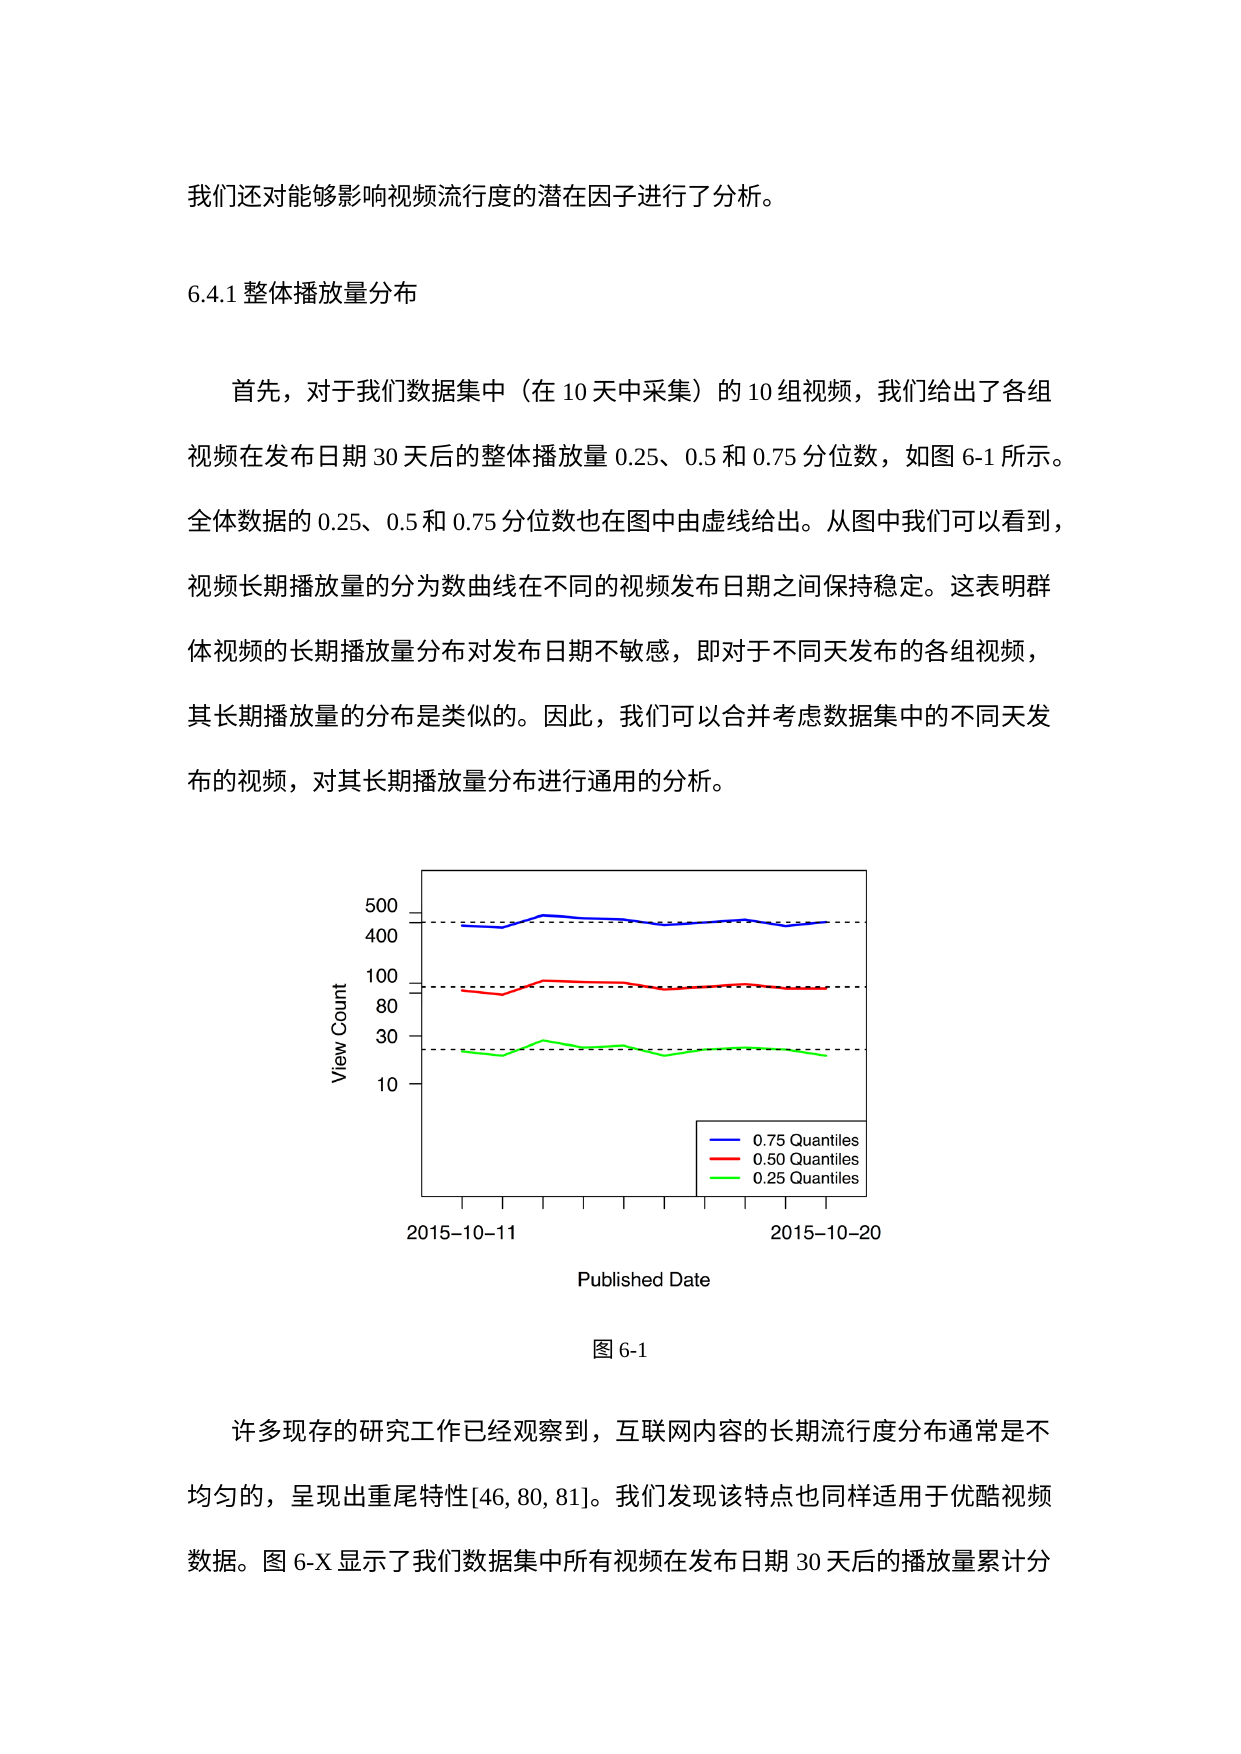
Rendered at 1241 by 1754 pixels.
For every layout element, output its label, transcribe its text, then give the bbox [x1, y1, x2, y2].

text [187, 162, 1053, 227]
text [187, 1397, 1053, 1592]
text 整体播放量分布 [187, 259, 1053, 324]
picture [325, 844, 916, 1317]
text 图6-1 [187, 1332, 1053, 1364]
text 首先，对于我们数据集中（在10天中采集）的10组视频，我们给出了各组视频在发布日期30天后的整体播放量0.25、0.5和0.75分位数，如图6-1所示。全体数据的0.25、0.5和0.75分位数也在图中由虚线给出。从图中我们可以看到，视频长期播放量的分为数曲线在不同的视频发布日期之间保持稳定。这表明群体视频的长期播放量分布对发布日期不敏感，即对于不同天发布的各组视频，其长期播放量的分布是类似的。因此，我们可以合并考虑数据集中的不同天发布的视频，对其长期播放量分布进行通用的分析。 [187, 357, 1053, 812]
